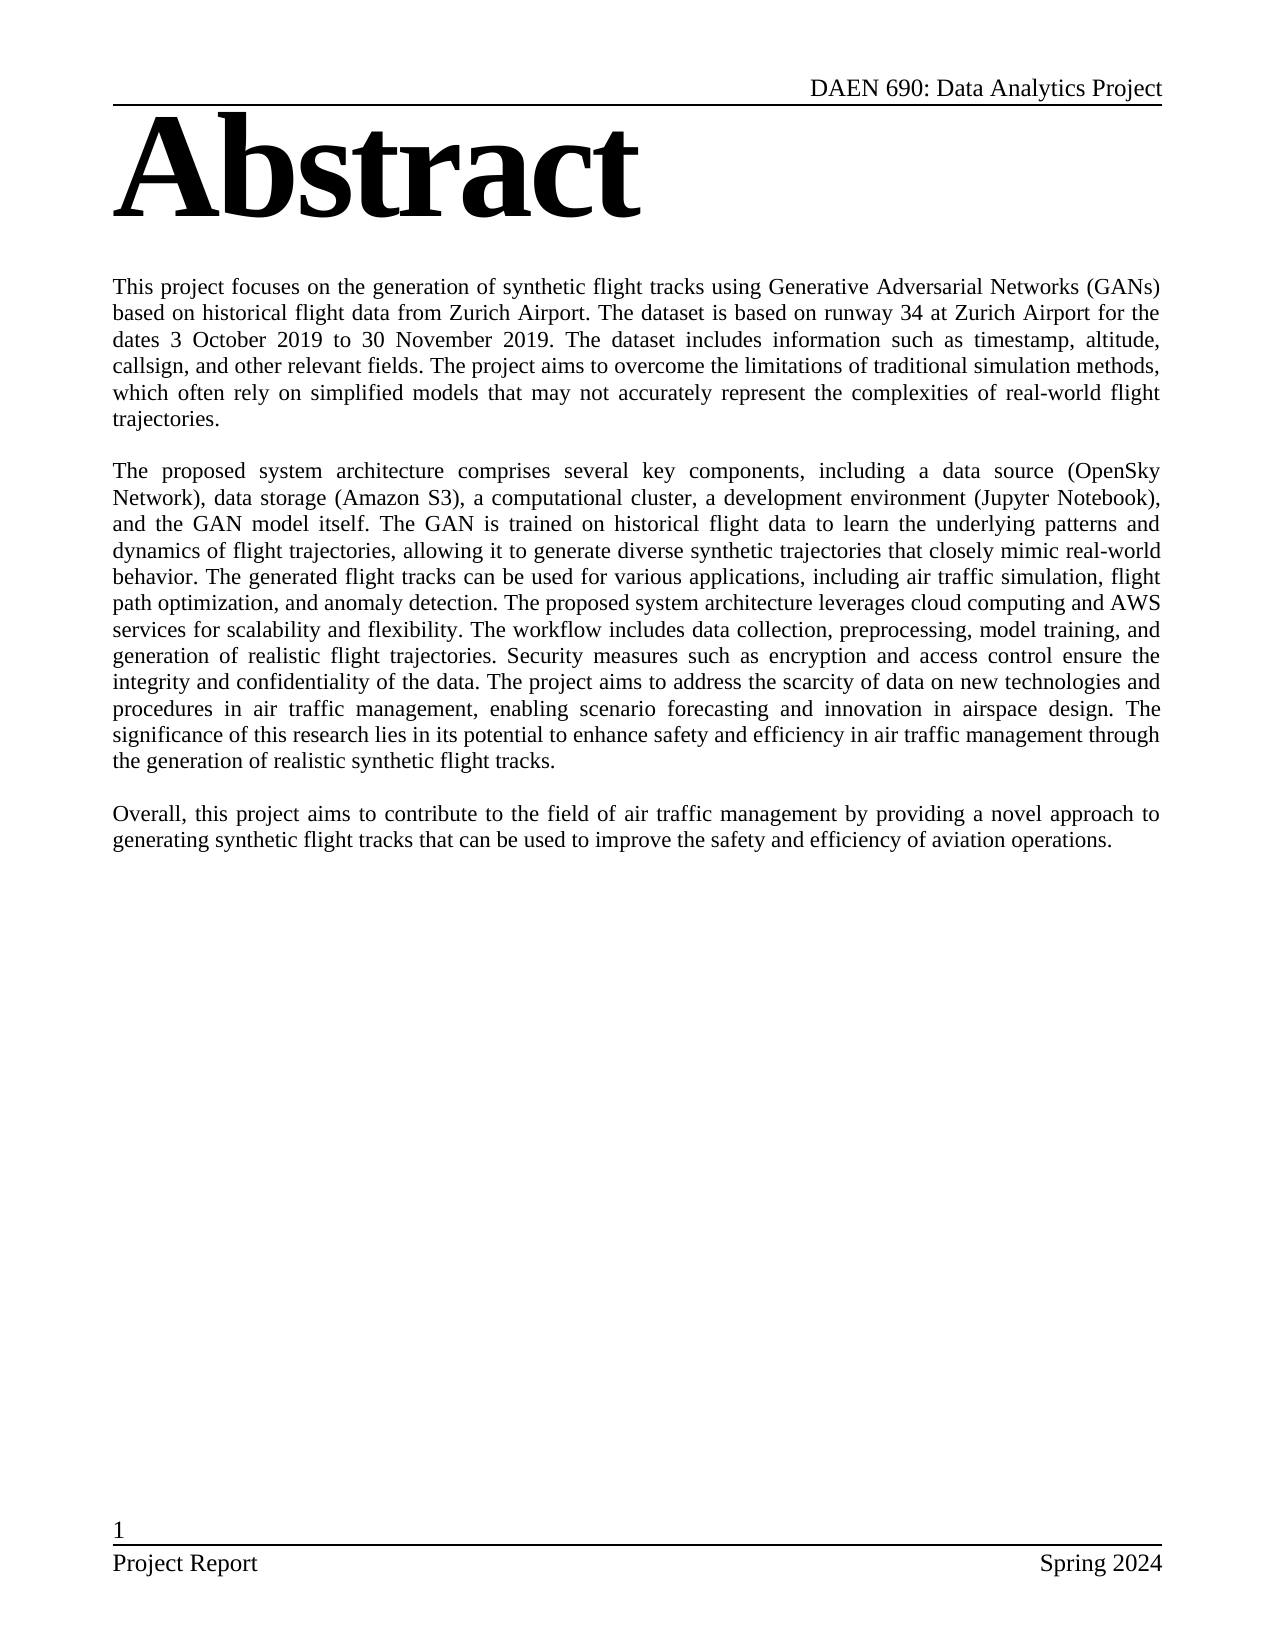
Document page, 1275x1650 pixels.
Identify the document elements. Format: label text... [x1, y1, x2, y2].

text This project focuses on the generation of synthetic flight tracks using Generative Adversarial Networks (GANs) based on historical flight data from Zurich Airport. The dataset is based on runway 34 at Zurich Airport for the dates 3 October 2019 to 30 November 2019. The dataset includes information such as timestamp, altitude, callsign, and other relevant fields. The project aims to overcome the limitations of traditional simulation methods, which often rely on simplified models that may not accurately represent the complexities of real-world flight trajectories. [112, 273, 1162, 431]
text The proposed system architecture comprises several key components, including a data source (OpenSky Network), data storage (Amazon S3), a computational cluster, a development environment (Jupyter Notebook), and the GAN model itself. The GAN is trained on historical flight data to learn the underlying patterns and dynamics of flight trajectories, allowing it to generate diverse synthetic trajectories that closely mimic real-world behavior. The generated flight tracks can be used for various applications, including air traffic simulation, flight path optimization, and anomaly detection. The proposed system architecture leverages cloud computing and AWS services for scalability and flexibility. The workflow includes data collection, preprocessing, model training, and generation of realistic flight trajectories. Security measures such as encryption and access control ensure the integrity and confidentiality of the data. The project aims to address the scarcity of data on new technologies and procedures in air traffic management, enabling scenario forecasting and innovation in airspace design. The significance of this research lies in its potential to enhance safety and efficiency in air traffic management through the generation of realistic synthetic flight tracks. [112, 458, 1162, 774]
title Abstract [112, 106, 1162, 244]
text Overall, this project aims to contribute to the field of air traffic management by providing a novel approach to generating synthetic flight tracks that can be used to improve the safety and efficiency of aviation operations. [112, 800, 1162, 853]
